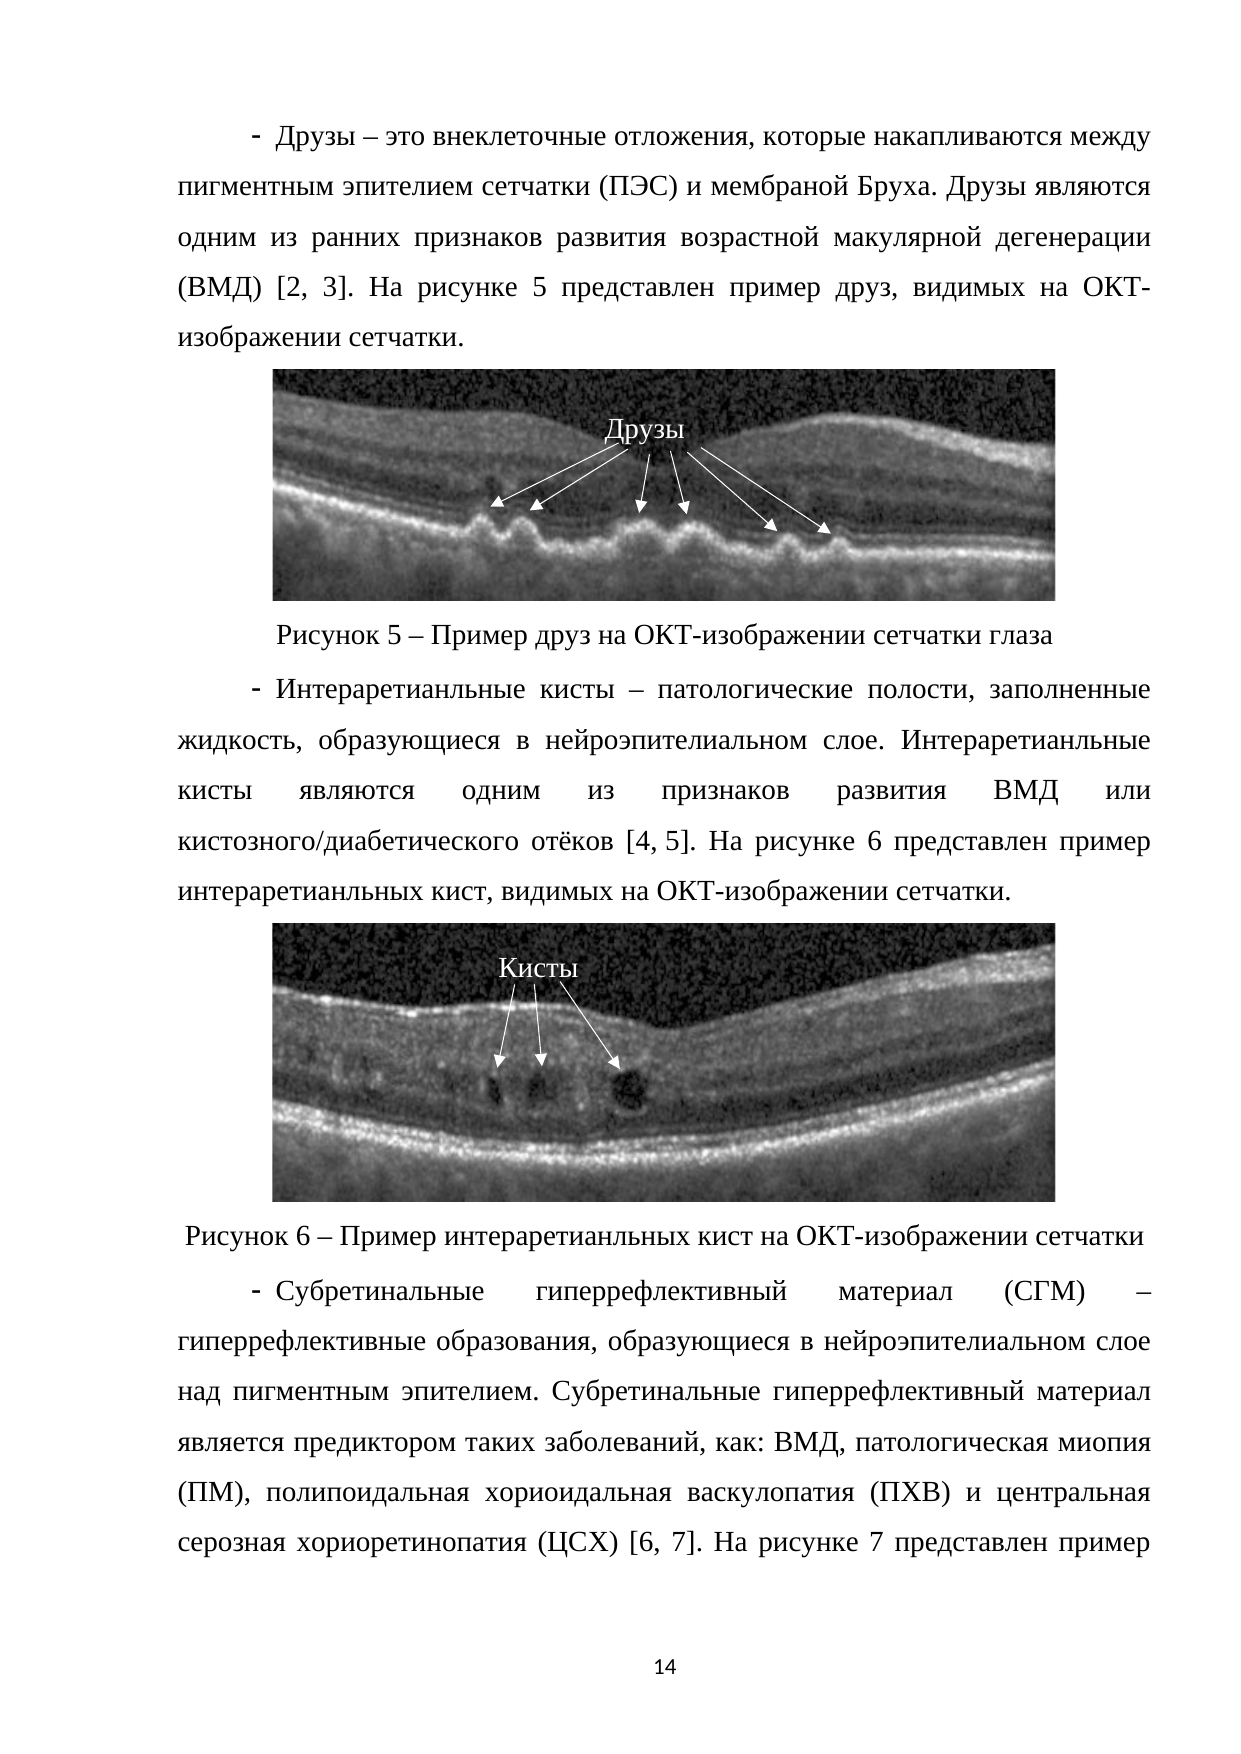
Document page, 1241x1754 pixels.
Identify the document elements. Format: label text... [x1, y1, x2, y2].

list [177, 1273, 1152, 1558]
picture [272, 369, 1057, 601]
picture [272, 923, 1057, 1202]
list Друзы – это внеклеточные отложения, которые накапливаются между пигментным эпителием сетчатки (ПЭС) и мембраной Бруха. Друзы являются одним из ранних признаков развития возрастной макулярной дегенерации (ВМД) [2, 3]. На рисунке 5 представлен пример друз, видимых на ОКТ-изображении сетчатки. [177, 118, 1152, 353]
list Интераретианльные кисты – патологические полости, заполненные жидкость, образующиеся в нейроэпителиальном слое. Интераретианльные кисты являются одним из признаков развития ВМД или кистозного/диабетического отёков [4, 5]. На рисунке 6 представлен пример интераретианльных кист, видимых на ОКТ-изображении сетчатки. [177, 672, 1152, 906]
